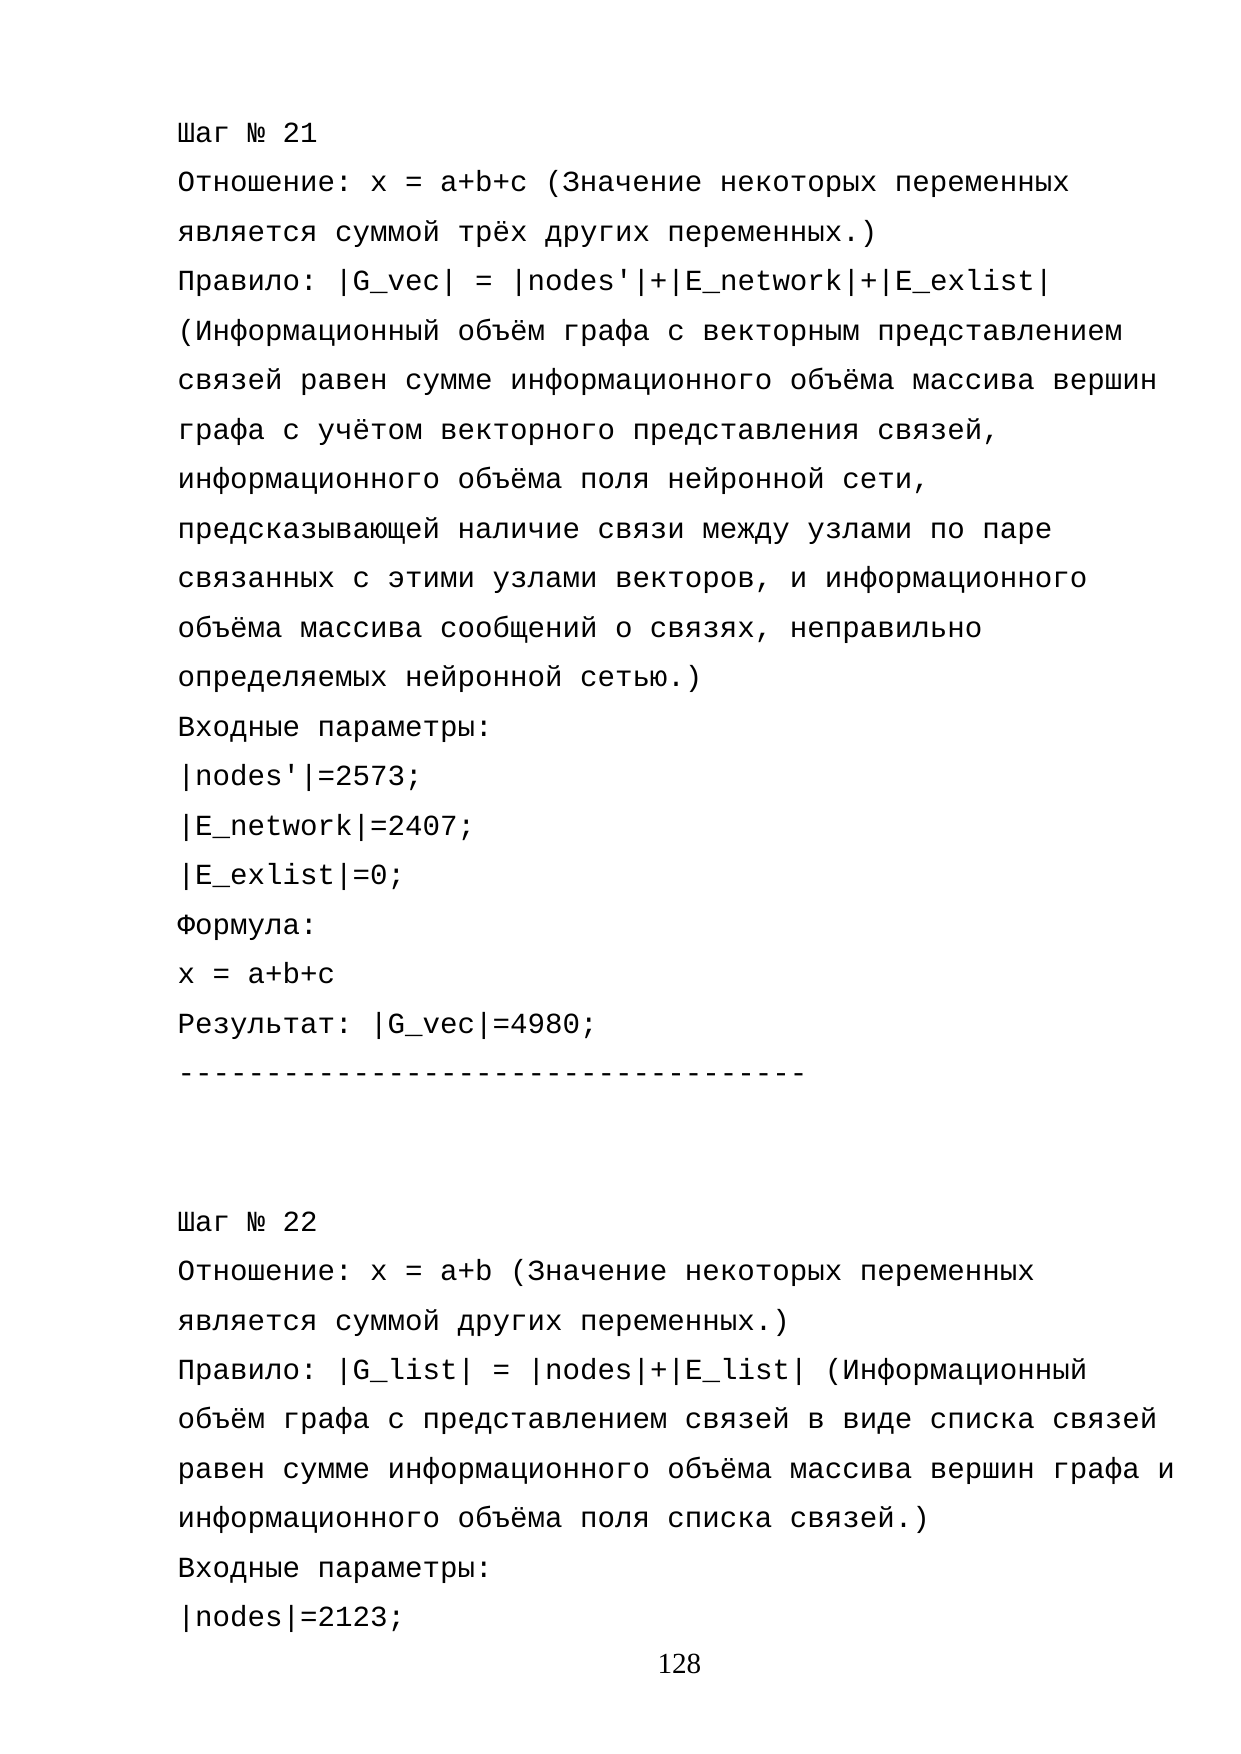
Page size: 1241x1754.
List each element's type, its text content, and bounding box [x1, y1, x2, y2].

text Шаг № 22 [177, 1207, 1181, 1240]
text |nodes'|=2573; [177, 761, 1181, 794]
text Результат: |G_vec|=4980; [177, 1009, 1181, 1042]
text Правило: |G_list| = |nodes|+|E_list| (Информационный объём графа с представлением связей в виде списка связей равен сумме информационного объёма массива вершин графа и информационного объёма поля списка связей.) [177, 1355, 1181, 1537]
text |E_exlist|=0; [177, 860, 1181, 893]
text ------------------------------------ [177, 1058, 1181, 1091]
text Формула: [177, 910, 1181, 943]
text Входные параметры: [177, 1553, 1181, 1586]
text Отношение: x = a+b (Значение некоторых переменных является суммой других переменных.) [177, 1256, 1181, 1339]
text |E_network|=2407; [177, 811, 1181, 844]
text Входные параметры: [177, 712, 1181, 745]
text Отношение: x = a+b+c (Значение некоторых переменных является суммой трёх других переменных.) [177, 168, 1181, 250]
text Шаг № 21 [177, 118, 1181, 151]
text Правило: |G_vec| = |nodes'|+|E_network|+|E_exlist| (Информационный объём графа с векторным представлением связей равен сумме информационного объёма массива вершин графа с учётом векторного представления связей, информационного объёма поля нейронной сети, предсказывающей наличие связи между узлами по паре связанных с этими узлами векторов, и информационного объёма массива сообщений о связях, неправильно определяемых нейронной сетью.) [177, 267, 1181, 695]
text x = a+b+c [177, 959, 1181, 992]
text |nodes|=2123; [177, 1602, 1181, 1636]
